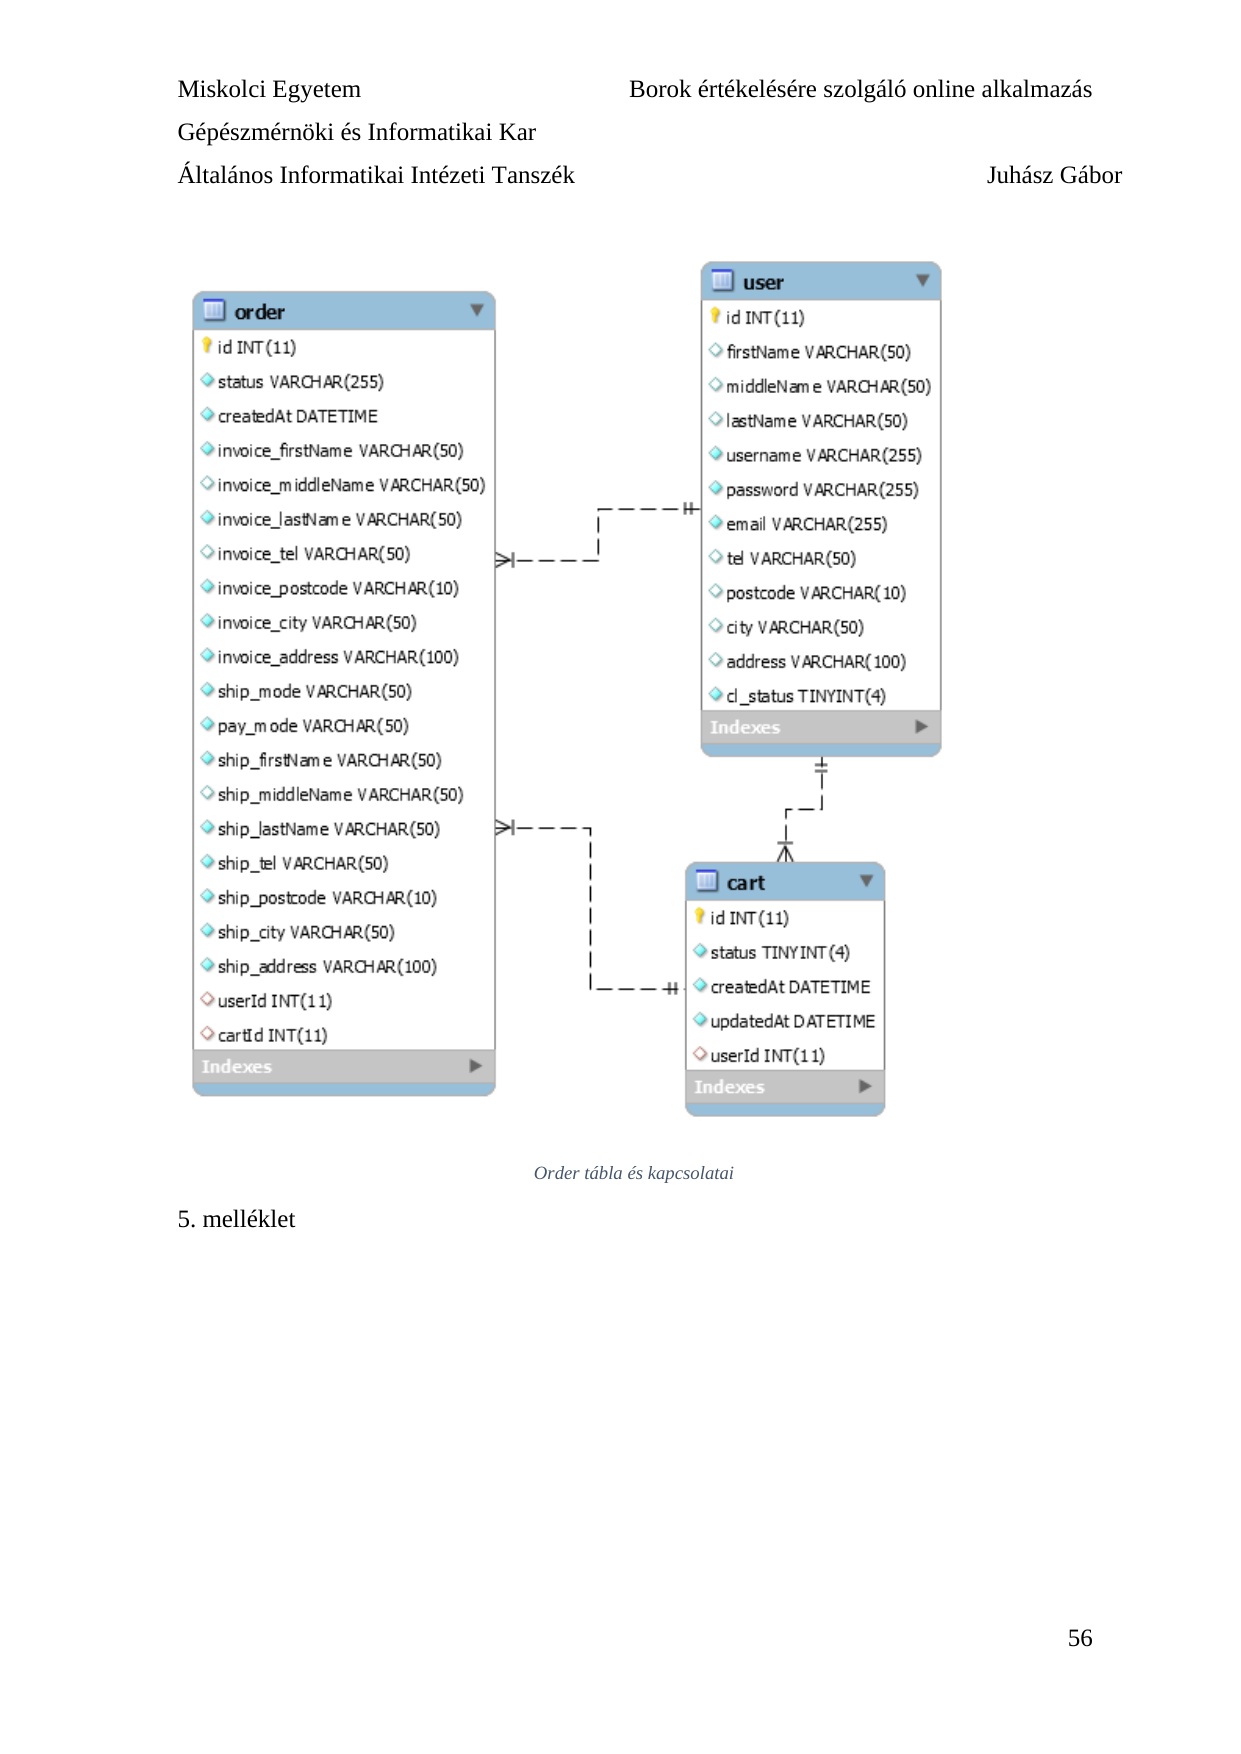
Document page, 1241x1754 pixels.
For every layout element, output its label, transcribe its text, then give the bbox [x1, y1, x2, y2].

picture [177, 246, 956, 1131]
text Order tábla és kapcsolatai [177, 1162, 1092, 1183]
text 5. melléklet [177, 1204, 1092, 1233]
